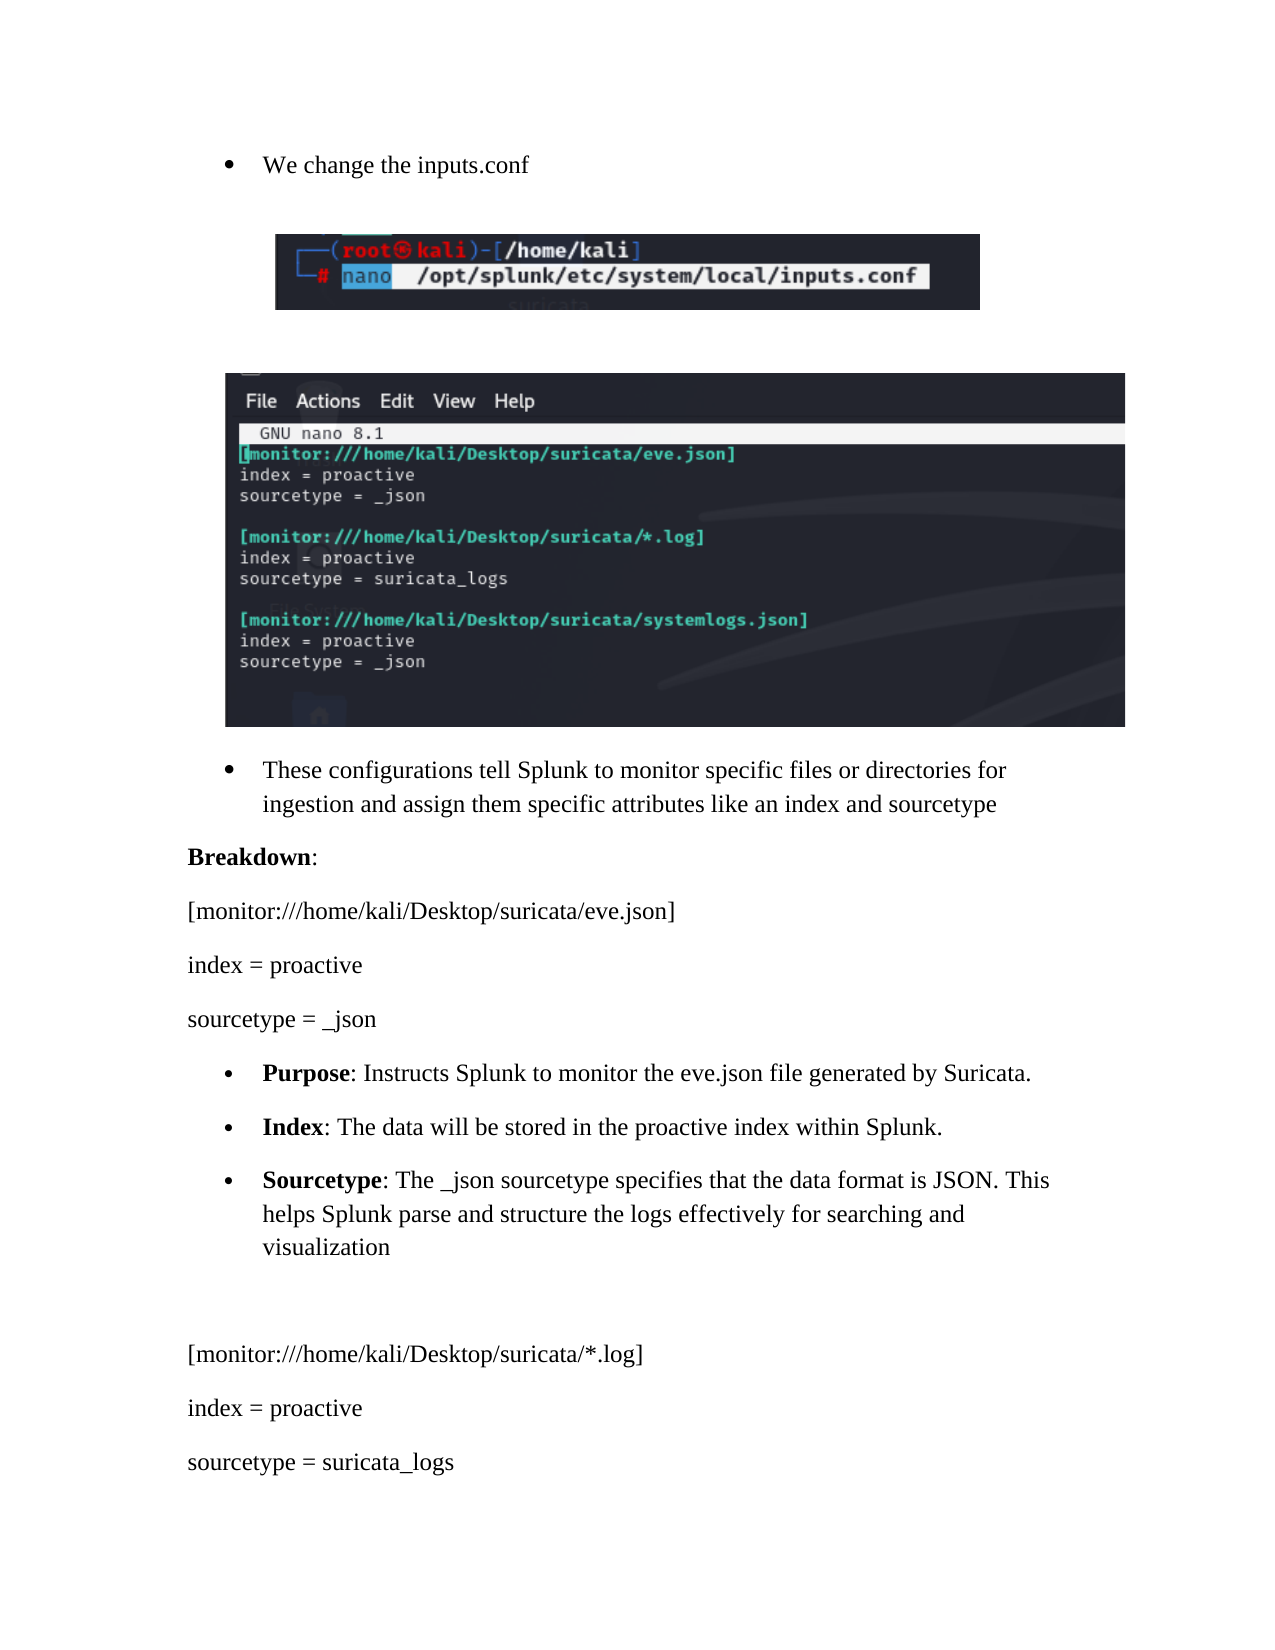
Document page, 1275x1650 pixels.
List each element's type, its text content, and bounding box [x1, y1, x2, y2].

list We change the inputs.conf [225, 150, 1087, 179]
picture [275, 234, 980, 310]
text sourcetype = _json [187, 1004, 1087, 1033]
text Breakdown: [187, 842, 1087, 871]
text [monitor:///home/kali/Desktop/suricata/eve.json] [187, 896, 1087, 925]
text index = proactive [187, 950, 1087, 979]
text [monitor:///home/kali/Desktop/suricata/*.log] [187, 1339, 1087, 1368]
list Index: The data will be stored in the proactive index within Splunk. [225, 1112, 1087, 1141]
picture [225, 373, 1125, 727]
text index = proactive [187, 1393, 1087, 1422]
list These configurations tell Splunk to monitor specific files or directories for ingestion and assign them specific attributes like an index and sourcetype [225, 756, 1087, 817]
list Sourcetype: The _json sourcetype specifies that the data format is JSON. This helps Splunk parse and structure the logs effectively for searching and visualization [225, 1166, 1087, 1260]
text sourcetype = suricata_logs [187, 1447, 1087, 1476]
list Purpose: Instructs Splunk to monitor the eve.json file generated by Suricata. [225, 1058, 1087, 1087]
